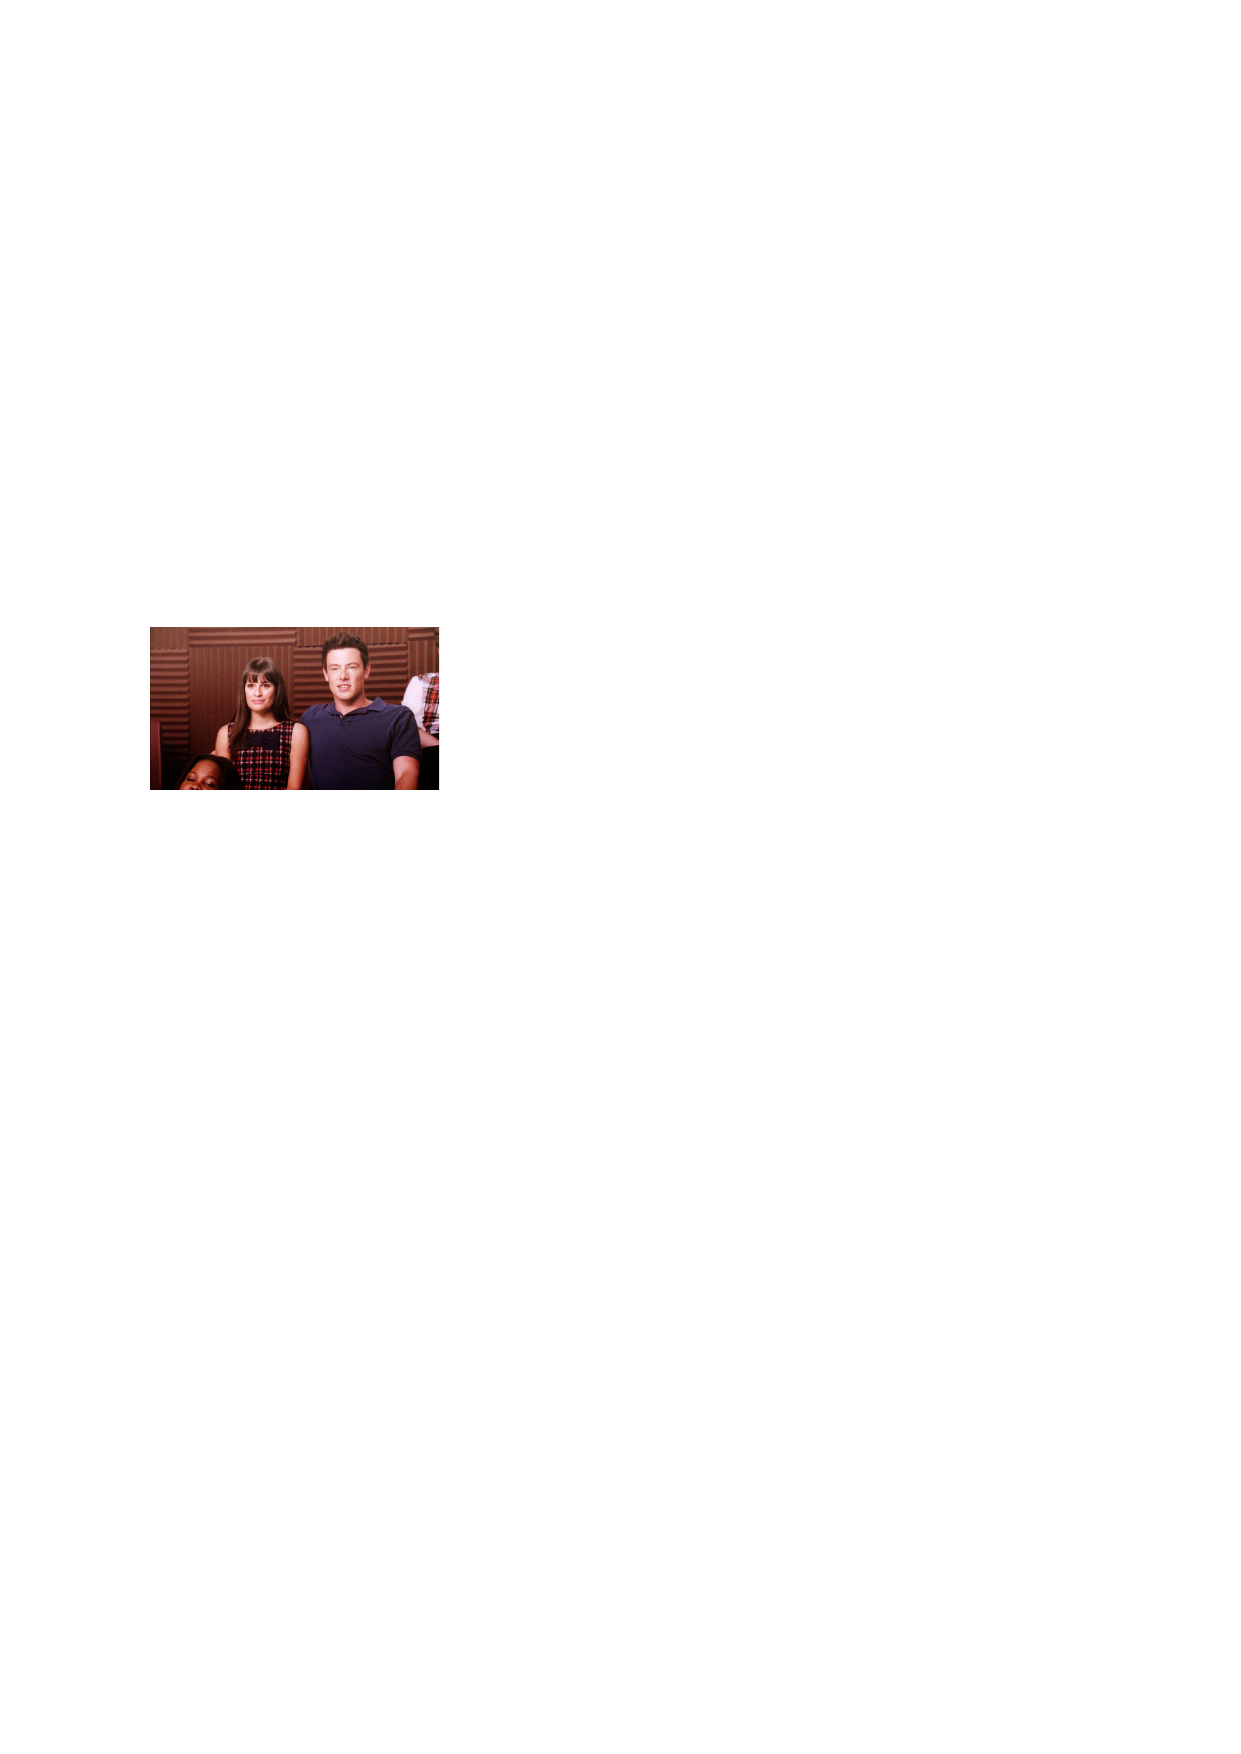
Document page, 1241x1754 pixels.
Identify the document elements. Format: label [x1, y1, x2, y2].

picture [150, 627, 440, 790]
